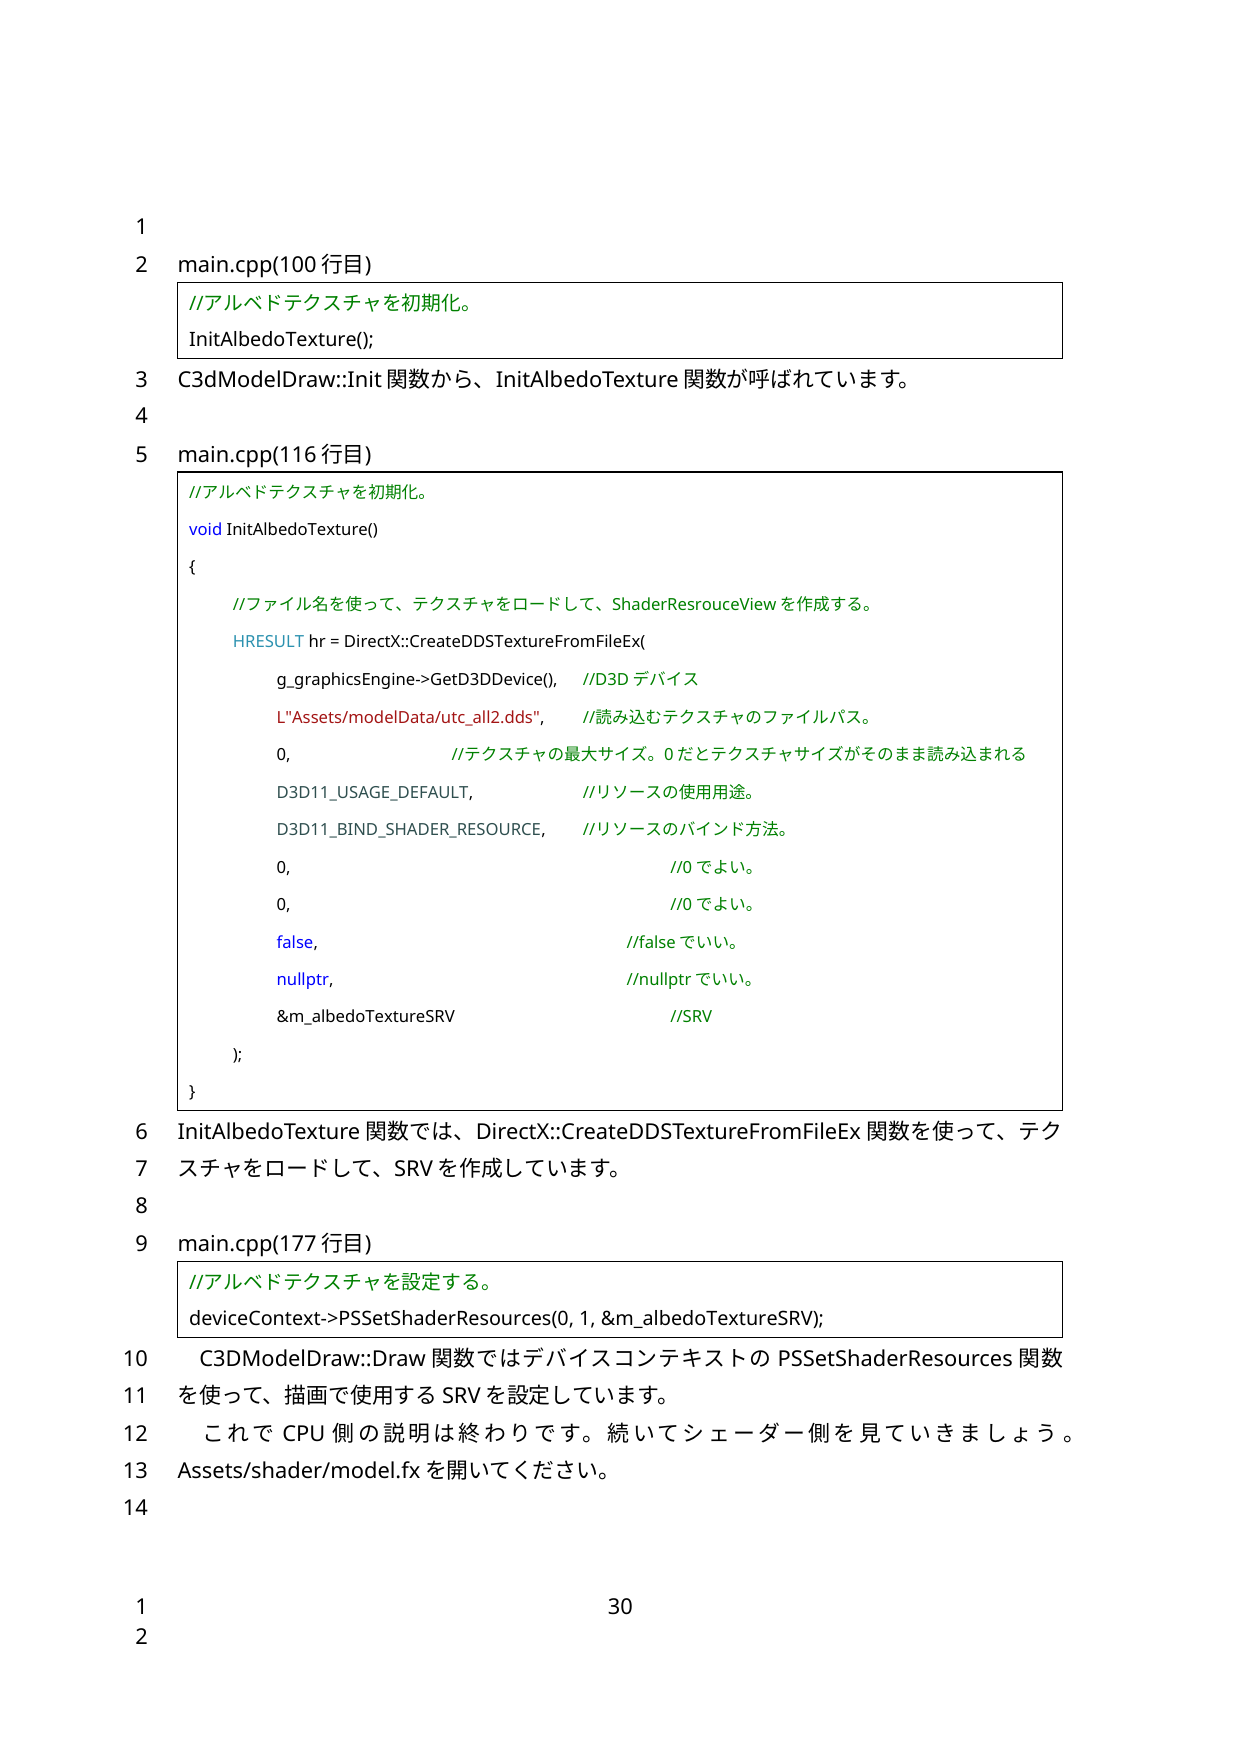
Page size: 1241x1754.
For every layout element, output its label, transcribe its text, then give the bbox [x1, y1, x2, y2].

text C3dModelDraw::Init関数から、InitAlbedoTexture関数が呼ばれています。 [177, 359, 1063, 396]
text これでCPU側の説明は終わりです。続いてシェーダー側を見ていきましょう。Assets/shader/model.fxを開いてください。 [177, 1413, 1063, 1488]
table_header //アルベドテクスチャを初期化。 void InitAlbedoTexture() { //ファイル名を使って、テクスチャをロードして、ShaderResrouceViewを作成する。 HRESULT hr = DirectX::CreateDDSTextureFromFileEx( g_graphicsEngine->GetD3DDevice(), //D3Dデバイス L"Assets/modelData/utc_all2.dds", //読み込むテクスチャのファイルパス。 0, //テクスチャの最大サイズ。0だとテクスチャサイズがそのまま読み込まれる D3D11_USAGE_DEFAULT, //リソースの使用用途。 D3D11_BIND_SHADER_RESOURCE, //リソースのバインド方法。 0, //0でよい。 0, //0でよい。 false, //falseでいい。 nullptr, //nullptrでいい。 &m_albedoTextureSRV //SRV ); } [178, 473, 1062, 1110]
text C3DModelDraw::Draw関数ではデバイスコンテキストのPSSetShaderResources関数を使って、描画で使用するSRVを設定しています。 [177, 1338, 1063, 1413]
text main.cpp(116行目) [177, 434, 1063, 471]
table_header //アルベドテクスチャを初期化。 InitAlbedoTexture(); [178, 283, 1062, 358]
table_header //アルベドテクスチャを設定する。 deviceContext->PSSetShaderResources(0, 1, &m_albedoTextureSRV); [178, 1262, 1062, 1337]
text InitAlbedoTexture関数では、DirectX::CreateDDSTextureFromFileEx関数を使って、テクスチャをロードして、SRVを作成しています。 [177, 1111, 1063, 1186]
text main.cpp(177行目) [177, 1223, 1063, 1261]
text main.cpp(100行目) [177, 244, 1063, 282]
